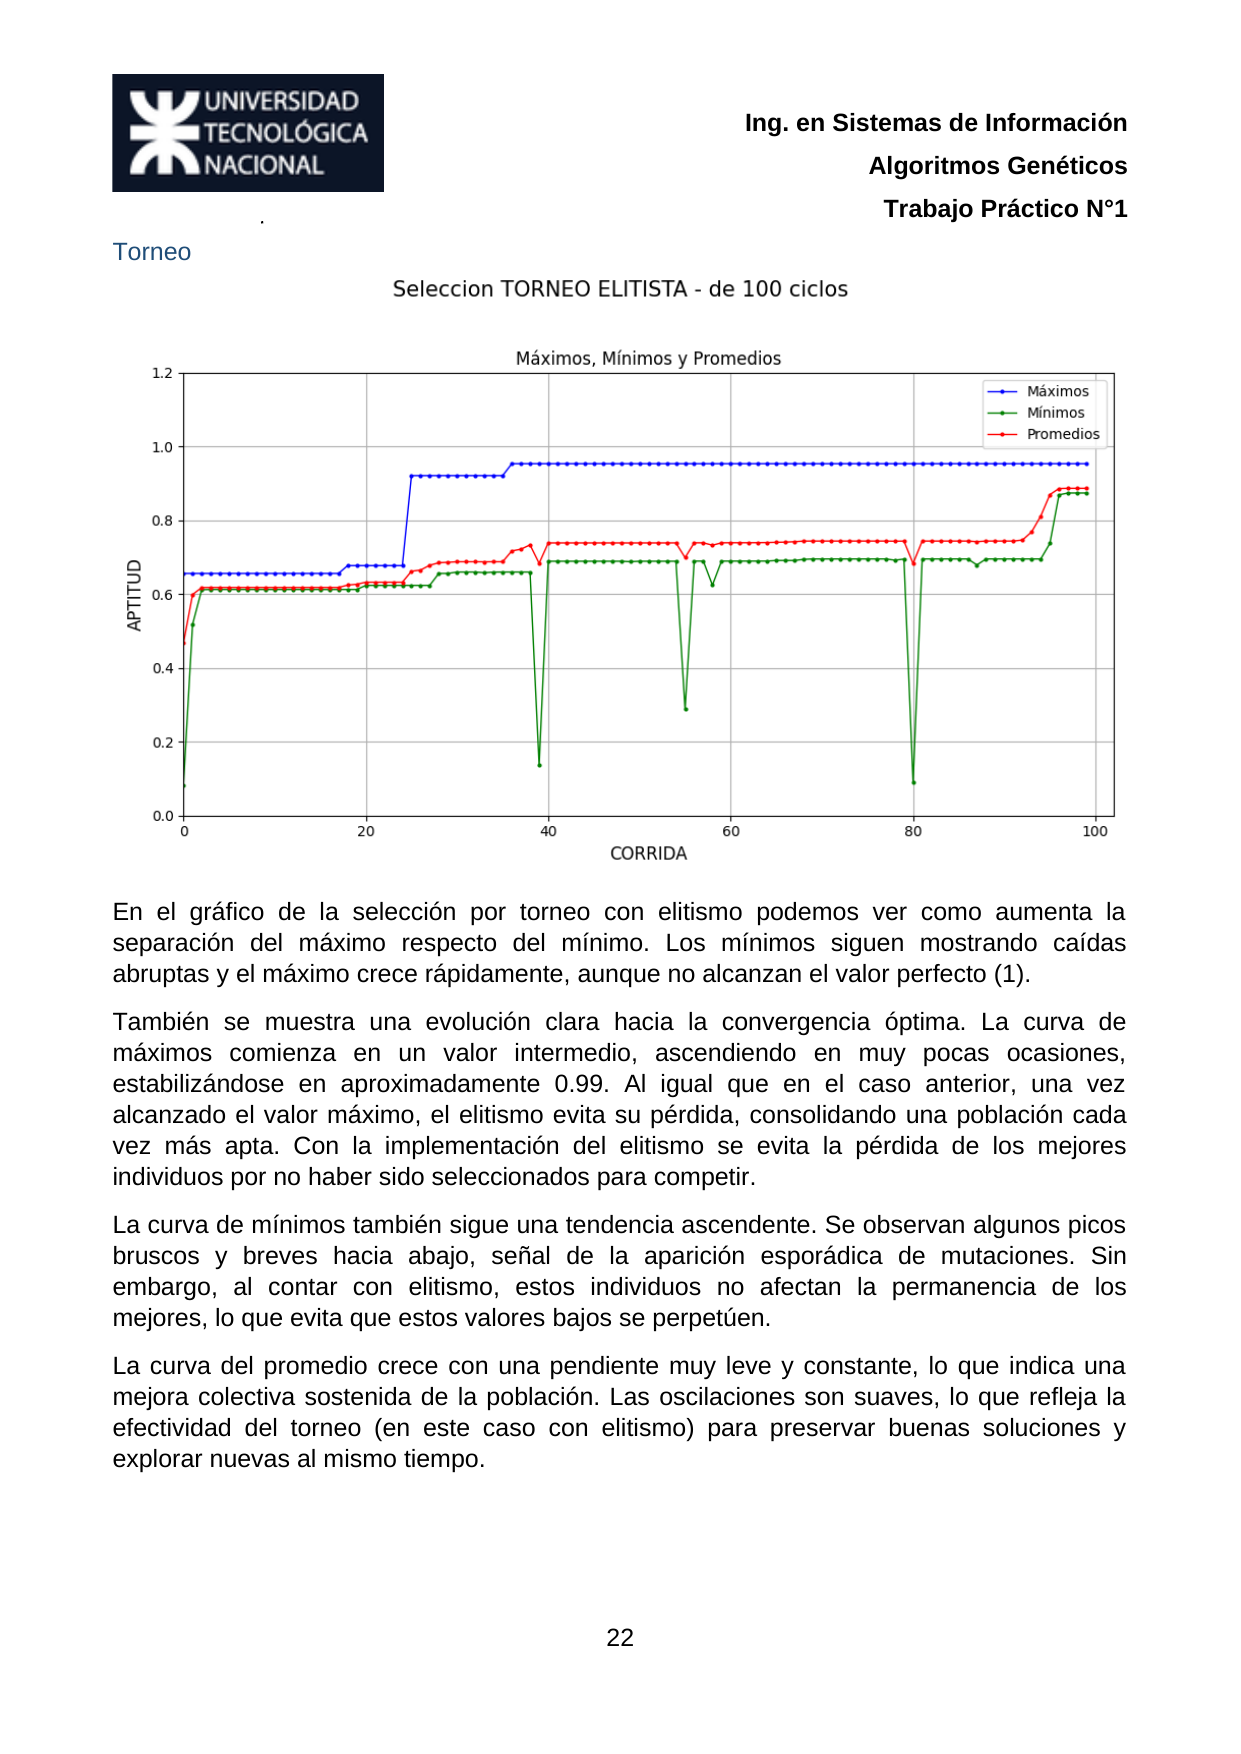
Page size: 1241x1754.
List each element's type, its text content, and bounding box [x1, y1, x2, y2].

picture [112, 268, 1129, 879]
text También se muestra una evolución clara hacia la convergencia óptima. La curva de máximos comienza en un valor intermedio, ascendiendo en muy pocas ocasiones, estabilizándose en aproximadamente 0.99. Al igual que en el caso anterior, una vez alcanzado el valor máximo, el elitismo evita su pérdida, consolidando una población cada vez más apta. Con la implementación del elitismo se evita la pérdida de los mejores individuos por no haber sido seleccionados para competir. [112, 1007, 1128, 1191]
text En el gráfico de la selección por torneo con elitismo podemos ver como aumenta la separación del máximo respecto del mínimo. Los mínimos siguen mostrando caídas abruptas y el máximo crece rápidamente, aunque no alcanzan el valor perfecto (1). [112, 897, 1128, 988]
text La curva del promedio crece con una pendiente muy leve y constante, lo que indica una mejora colectiva sostenida de la población. Las oscilaciones son suaves, lo que refleja la efectividad del torneo (en este caso con elitismo) para preservar buenas soluciones y explorar nuevas al mismo tiempo. [112, 1351, 1128, 1472]
text La curva de mínimos también sigue una tendencia ascendente. Se observan algunos picos bruscos y breves hacia abajo, señal de la aparición esporádica de mutaciones. Sin embargo, al contar con elitismo, estos individuos no afectan la permanencia de los mejores, lo que evita que estos valores bajos se perpetúen. [112, 1210, 1128, 1332]
picture [112, 74, 384, 192]
subtitle Torneo [112, 237, 1128, 266]
